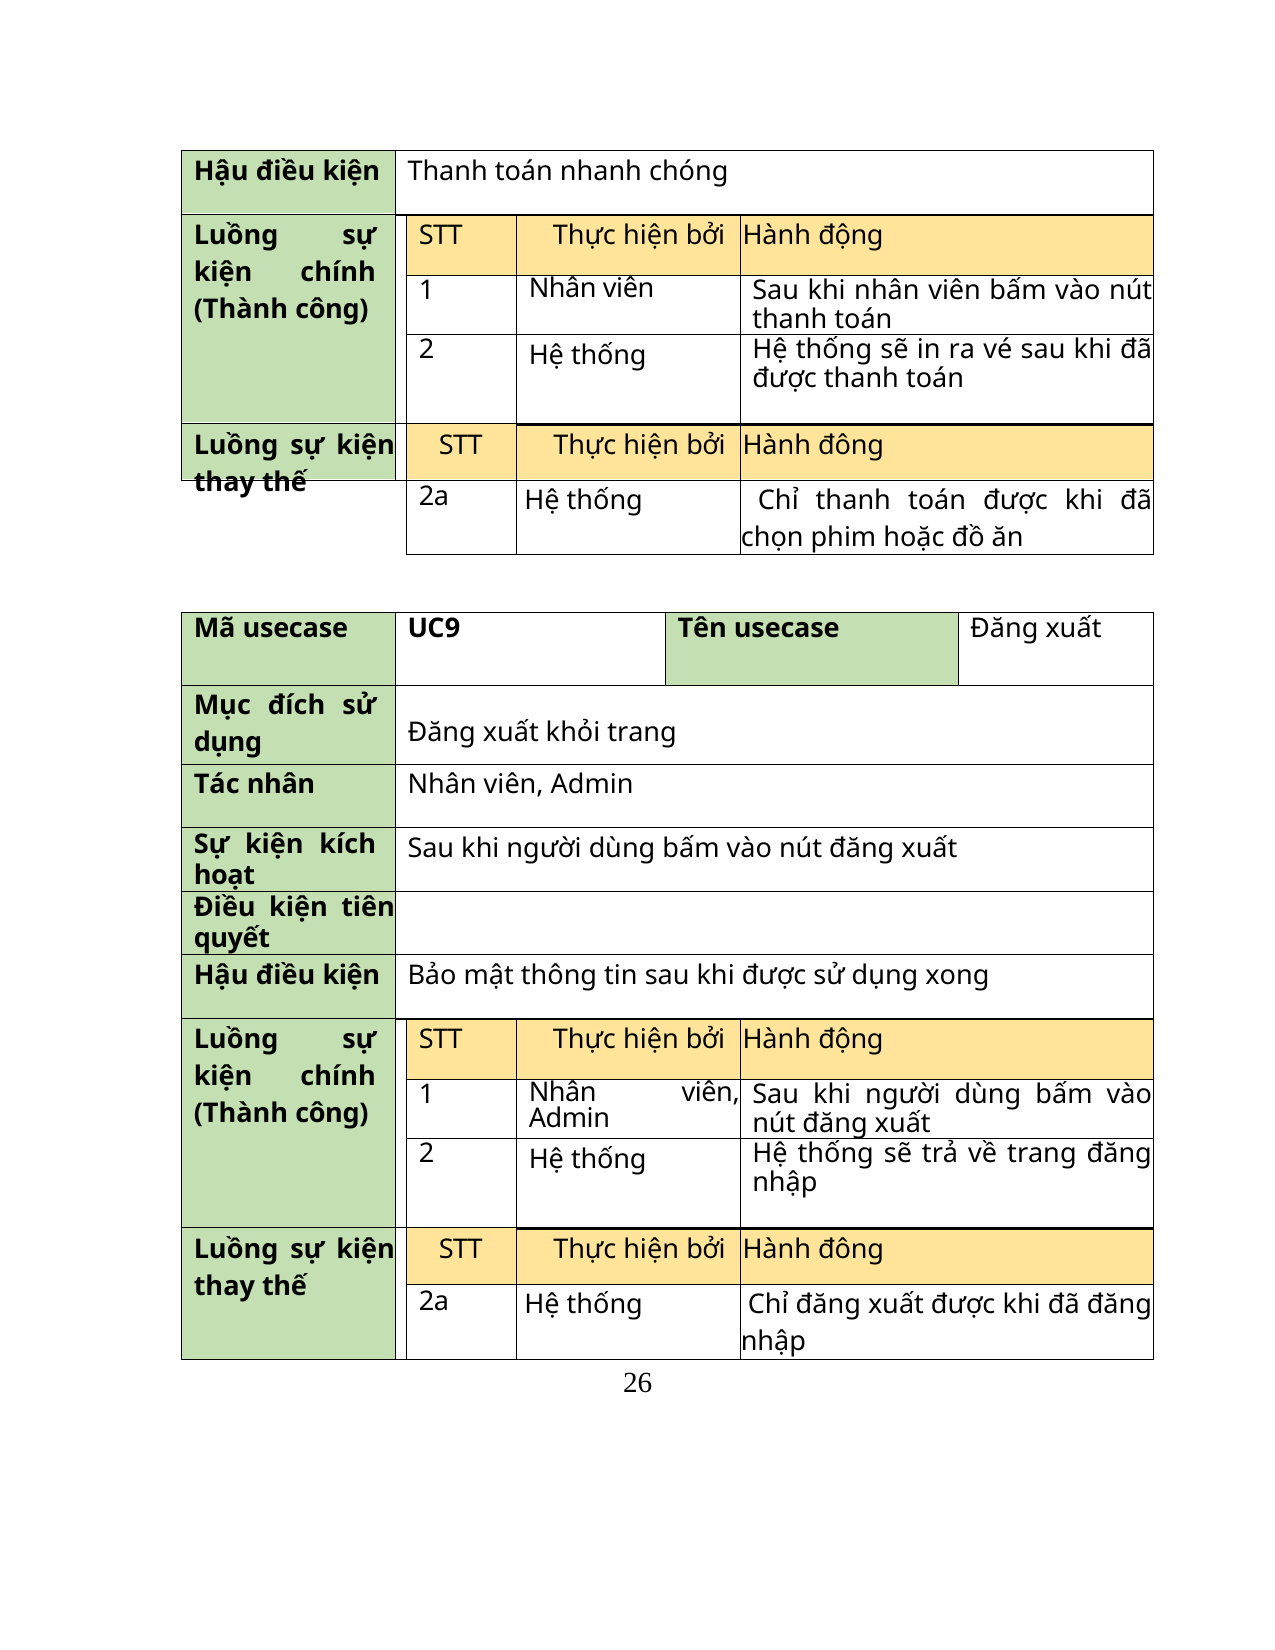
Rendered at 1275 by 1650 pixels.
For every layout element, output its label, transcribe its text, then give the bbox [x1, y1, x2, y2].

table_cell Hành đông [741, 426, 1153, 479]
table_cell Nhân viên, Admin [396, 765, 1153, 827]
table_cell STT [407, 216, 516, 275]
table_cell 2 [407, 335, 516, 422]
table_cell Chỉ đăng xuất được khi đã đăng nhập [741, 1285, 1153, 1359]
table_cell Thực hiện bởi [517, 1230, 740, 1284]
table_cell Thanh toán nhanh chóng [396, 151, 1153, 213]
table_cell [396, 892, 1153, 954]
table_cell 1 [407, 276, 516, 334]
table_cell Thực hiện bởi [517, 426, 740, 479]
table_cell Bảo mật thông tin sau khi được sử dụng xong [396, 955, 1153, 1018]
table_header Mã usecase [182, 613, 395, 685]
table_cell Hệ thống [517, 335, 740, 422]
table_cell Hệ thống sẽ in ra vé sau khi đã được thanh toán [741, 335, 1153, 422]
table_cell Thực hiện bởi [517, 1020, 740, 1079]
table_cell Chỉ thanh toán được khi đã chọn phim hoặc đồ ăn [741, 481, 1153, 554]
table_cell Luồng sự kiện thay thế [182, 424, 395, 479]
table_cell Hậu điều kiện [182, 955, 395, 1018]
table_header Đăng xuất [959, 613, 1153, 685]
table_cell Sau khi nhân viên bấm vào nút thanh toán [741, 276, 1153, 334]
table_cell [396, 1020, 406, 1227]
table_cell 1 [407, 1080, 516, 1138]
table_cell Hệ thống [517, 1139, 740, 1227]
table_cell Luồng sự kiện chính (Thành công) [182, 1019, 395, 1227]
table_cell Hành động [741, 1020, 1153, 1079]
table_cell STT [407, 424, 516, 479]
table_cell Mục đích sử dụng [182, 686, 395, 764]
table_cell Luồng sự kiện chính (Thành công) [182, 215, 395, 422]
table_header Tên usecase [666, 613, 958, 685]
table_cell 2a [407, 481, 516, 554]
table_cell 2a [407, 1285, 516, 1359]
table_cell Hệ thống sẽ trả về trang đăng nhập [741, 1139, 1153, 1227]
table_cell Sự kiện kích hoạt [182, 828, 395, 891]
table_cell 2 [407, 1139, 516, 1227]
table_cell STT [407, 1228, 516, 1284]
table_cell Sau khi người dùng bấm vào nút đăng xuất [396, 828, 1153, 891]
table_cell Hành đông [741, 1230, 1153, 1284]
table_cell Hệ thống [517, 481, 740, 554]
table_cell Hành động [741, 216, 1153, 275]
table_cell STT [407, 1020, 516, 1079]
table_cell Nhân viên [517, 276, 740, 334]
table_cell Tác nhân [182, 765, 395, 827]
table_cell Luồng sự kiện thay thế [182, 1228, 395, 1359]
table_cell Sau khi người dùng bấm vào nút đăng xuất [741, 1080, 1153, 1138]
table_cell Nhân viên, Admin [517, 1080, 740, 1138]
table_cell [396, 216, 406, 422]
table_cell Đăng xuất khỏi trang [396, 686, 1153, 764]
table_cell [396, 424, 406, 479]
table_cell [396, 1228, 406, 1359]
table_cell Hậu điều kiện [182, 151, 395, 213]
table_cell Hệ thống [517, 1285, 740, 1359]
table_header UC9 [396, 613, 665, 685]
table_cell Điều kiện tiên quyết [182, 892, 395, 954]
table_cell Thực hiện bởi [517, 216, 740, 275]
